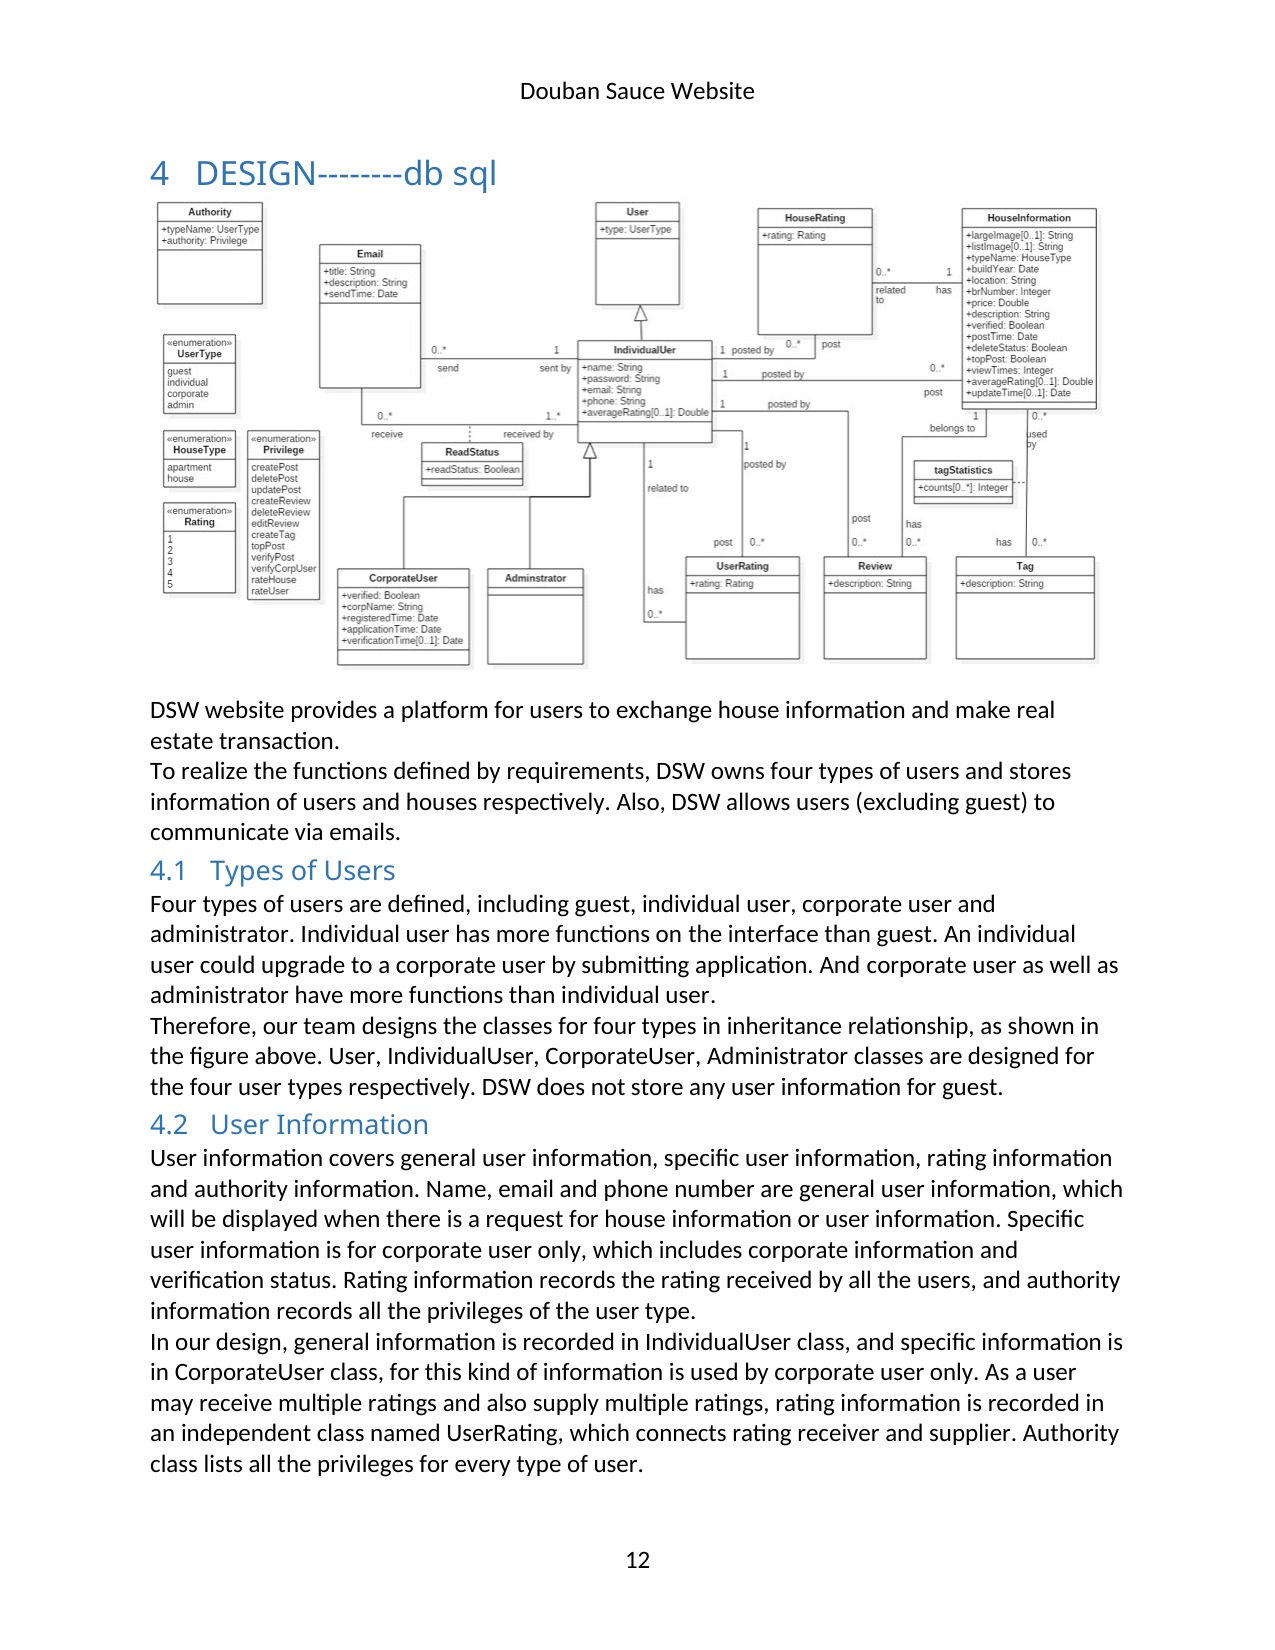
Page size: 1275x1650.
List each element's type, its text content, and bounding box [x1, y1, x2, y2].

text To realize the functions defined by requirements, DSW owns four types of users and stores information of users and houses respectively. Also, DSW allows users (excluding guest) to communicate via emails. [150, 755, 1125, 847]
text In our design, general information is recorded in IndividualUser class, and specific information is in CorporateUser class, for this kind of information is used by corporate user only. As a user may receive multiple ratings and also supply multiple ratings, rating information is recorded in an independent class named UserRating, which connects rating receiver and supplier. Authority class lists all the privileges for every type of user. [150, 1326, 1125, 1478]
subtitle Types of Users [150, 851, 1125, 888]
text Therefore, our team designs the classes for four types in inheritance relationship, as shown in the figure above. User, IndividualUser, CorporateUser, Administrator classes are designed for the four user types respectively. DSW does not store any user information for guest. [150, 1010, 1125, 1102]
subtitle User Information [150, 1106, 1125, 1143]
picture [150, 195, 1125, 695]
text User information covers general user information, specific user information, rating information and authority information. Name, email and phone number are general user information, which will be displayed when there is a request for house information or user information. Specific user information is for corporate user only, which includes corporate information and verification status. Rating information records the rating received by all the users, and authority information records all the privileges of the user type. [150, 1143, 1125, 1326]
text DSW website provides a platform for users to exchange house information and make real estate transaction. [150, 695, 1125, 755]
text Four types of users are defined, including guest, individual user, corporate user and administrator. Individual user has more functions on the interface than guest. An individual user could upgrade to a corporate user by submitting application. And corporate user as well as administrator have more functions than individual user. [150, 888, 1125, 1010]
subtitle DESIGN--------db sql [150, 150, 1125, 195]
